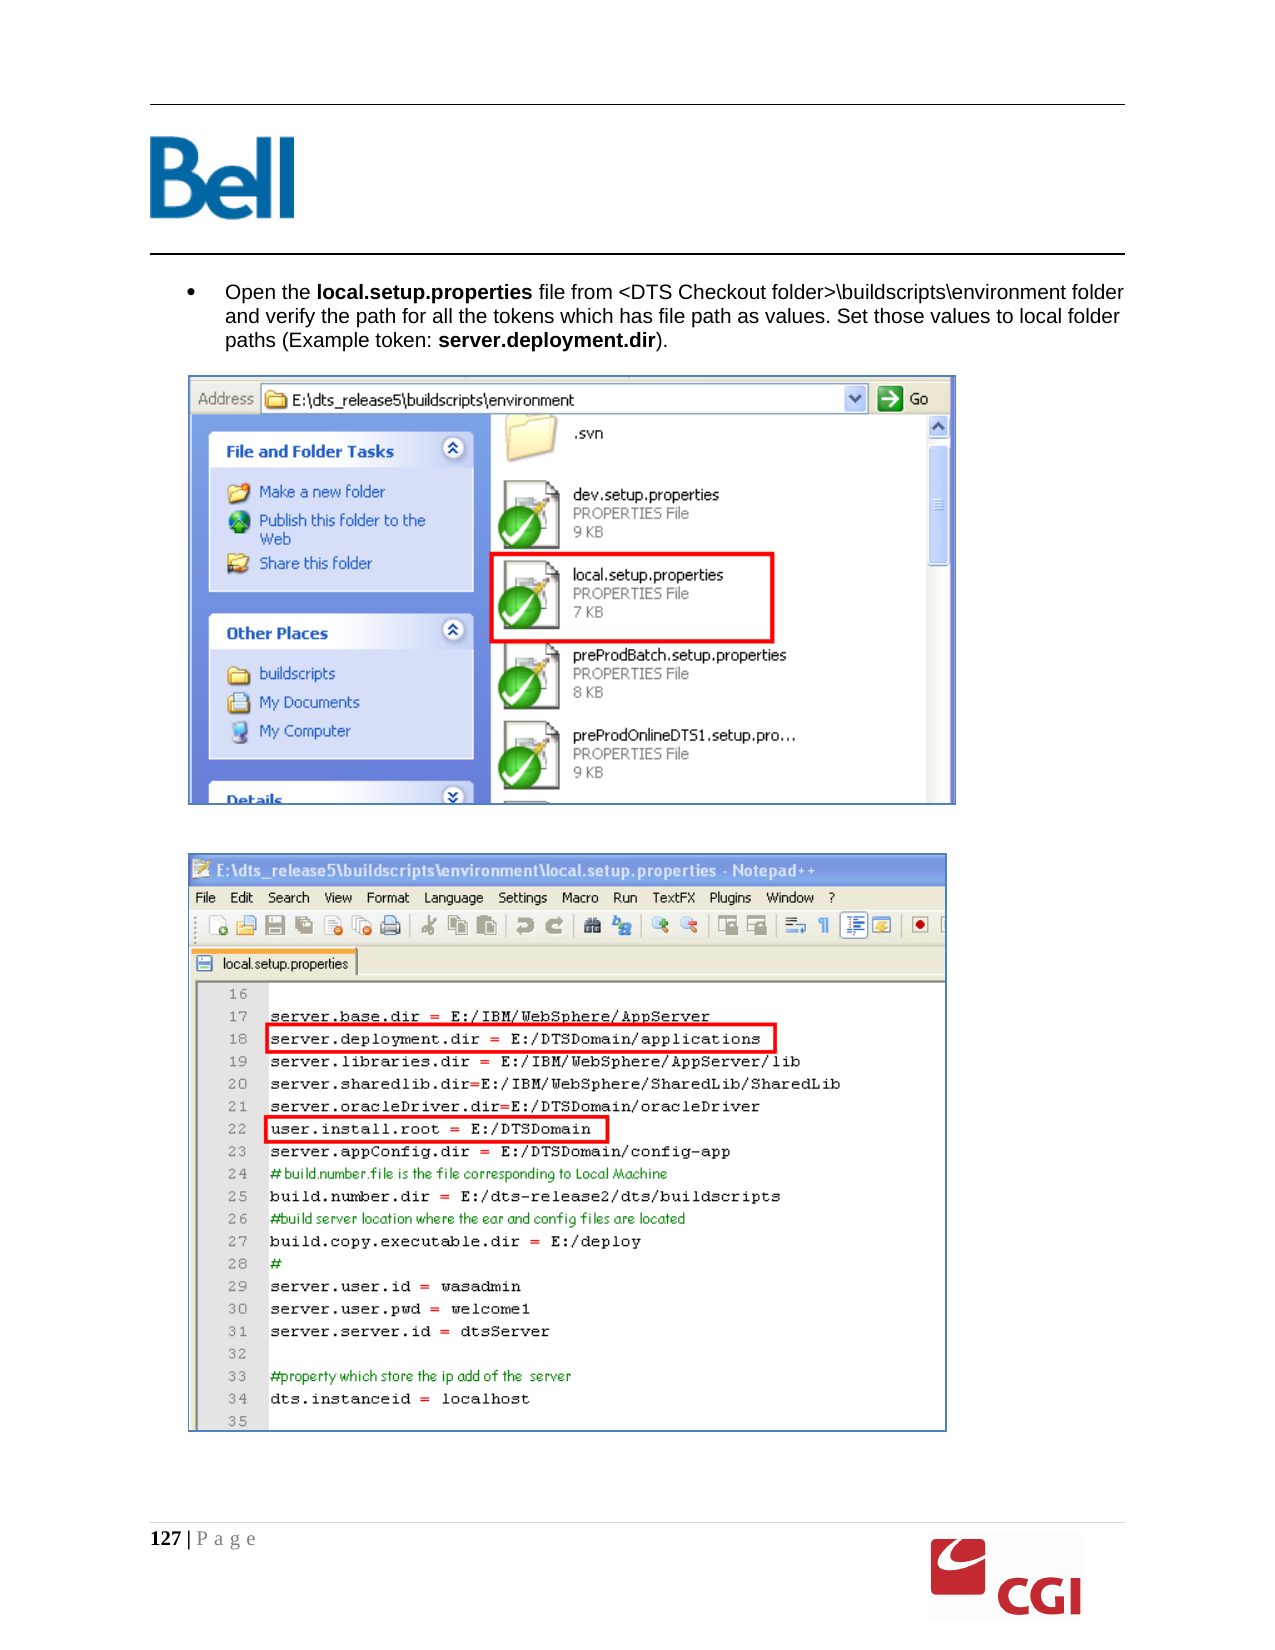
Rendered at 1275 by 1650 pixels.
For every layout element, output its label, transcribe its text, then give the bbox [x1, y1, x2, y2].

picture [927, 1533, 1084, 1620]
picture [189, 855, 945, 1430]
picture [189, 377, 955, 803]
picture [150, 136, 294, 222]
list Open the local.setup.properties file from <DTS Checkout folder>\buildscripts\environment folder and verify the path for all the tokens which has file path as values. Set those values to local folder paths (Example token: server.deployment.dir). [187, 279, 1125, 351]
